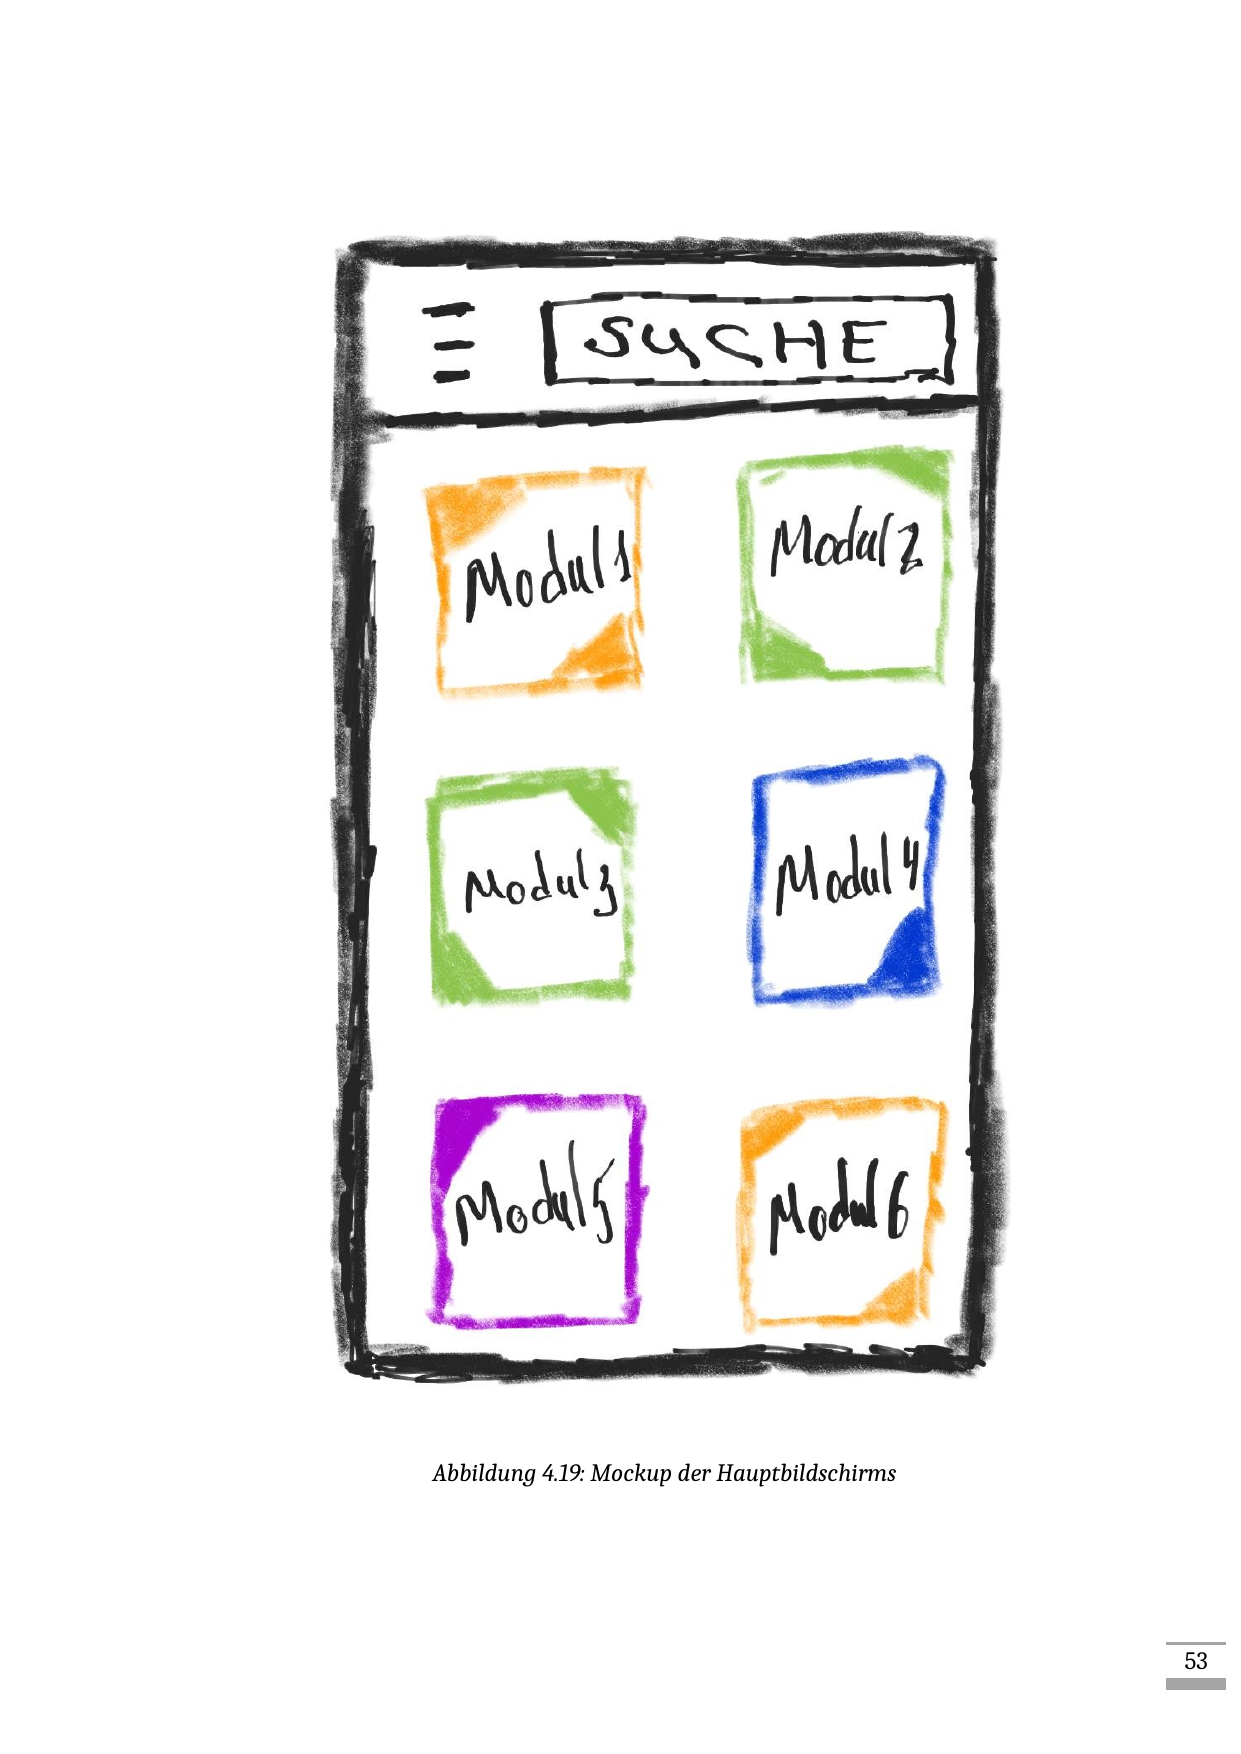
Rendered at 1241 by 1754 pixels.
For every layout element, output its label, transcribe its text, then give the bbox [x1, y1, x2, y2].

picture [283, 190, 1046, 1415]
